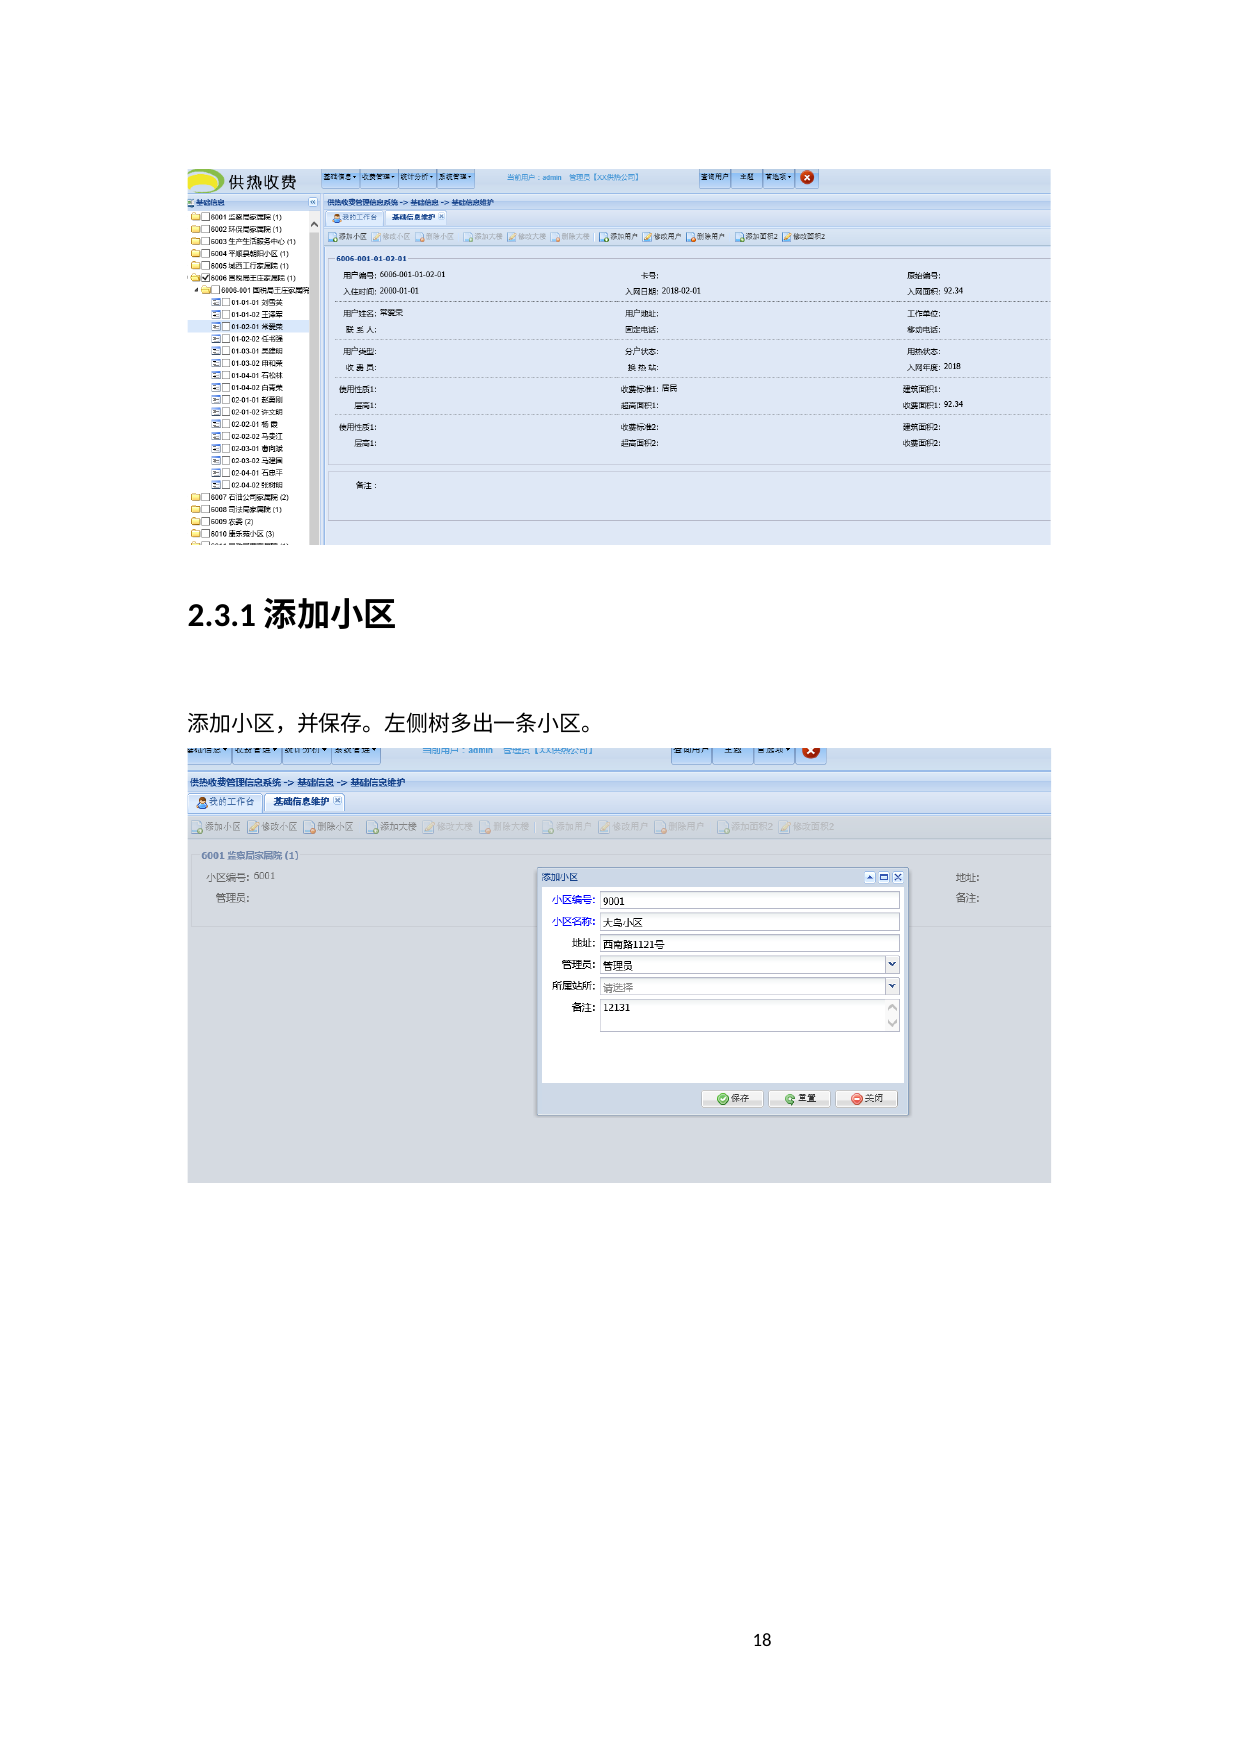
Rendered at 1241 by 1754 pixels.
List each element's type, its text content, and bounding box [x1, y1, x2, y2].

picture [187, 169, 1051, 545]
picture [187, 748, 1052, 1183]
text 添加小区，并保存。左侧树多出一条小区。 [187, 706, 1053, 738]
subtitle 2.3.1 添加小区 [187, 579, 1053, 644]
